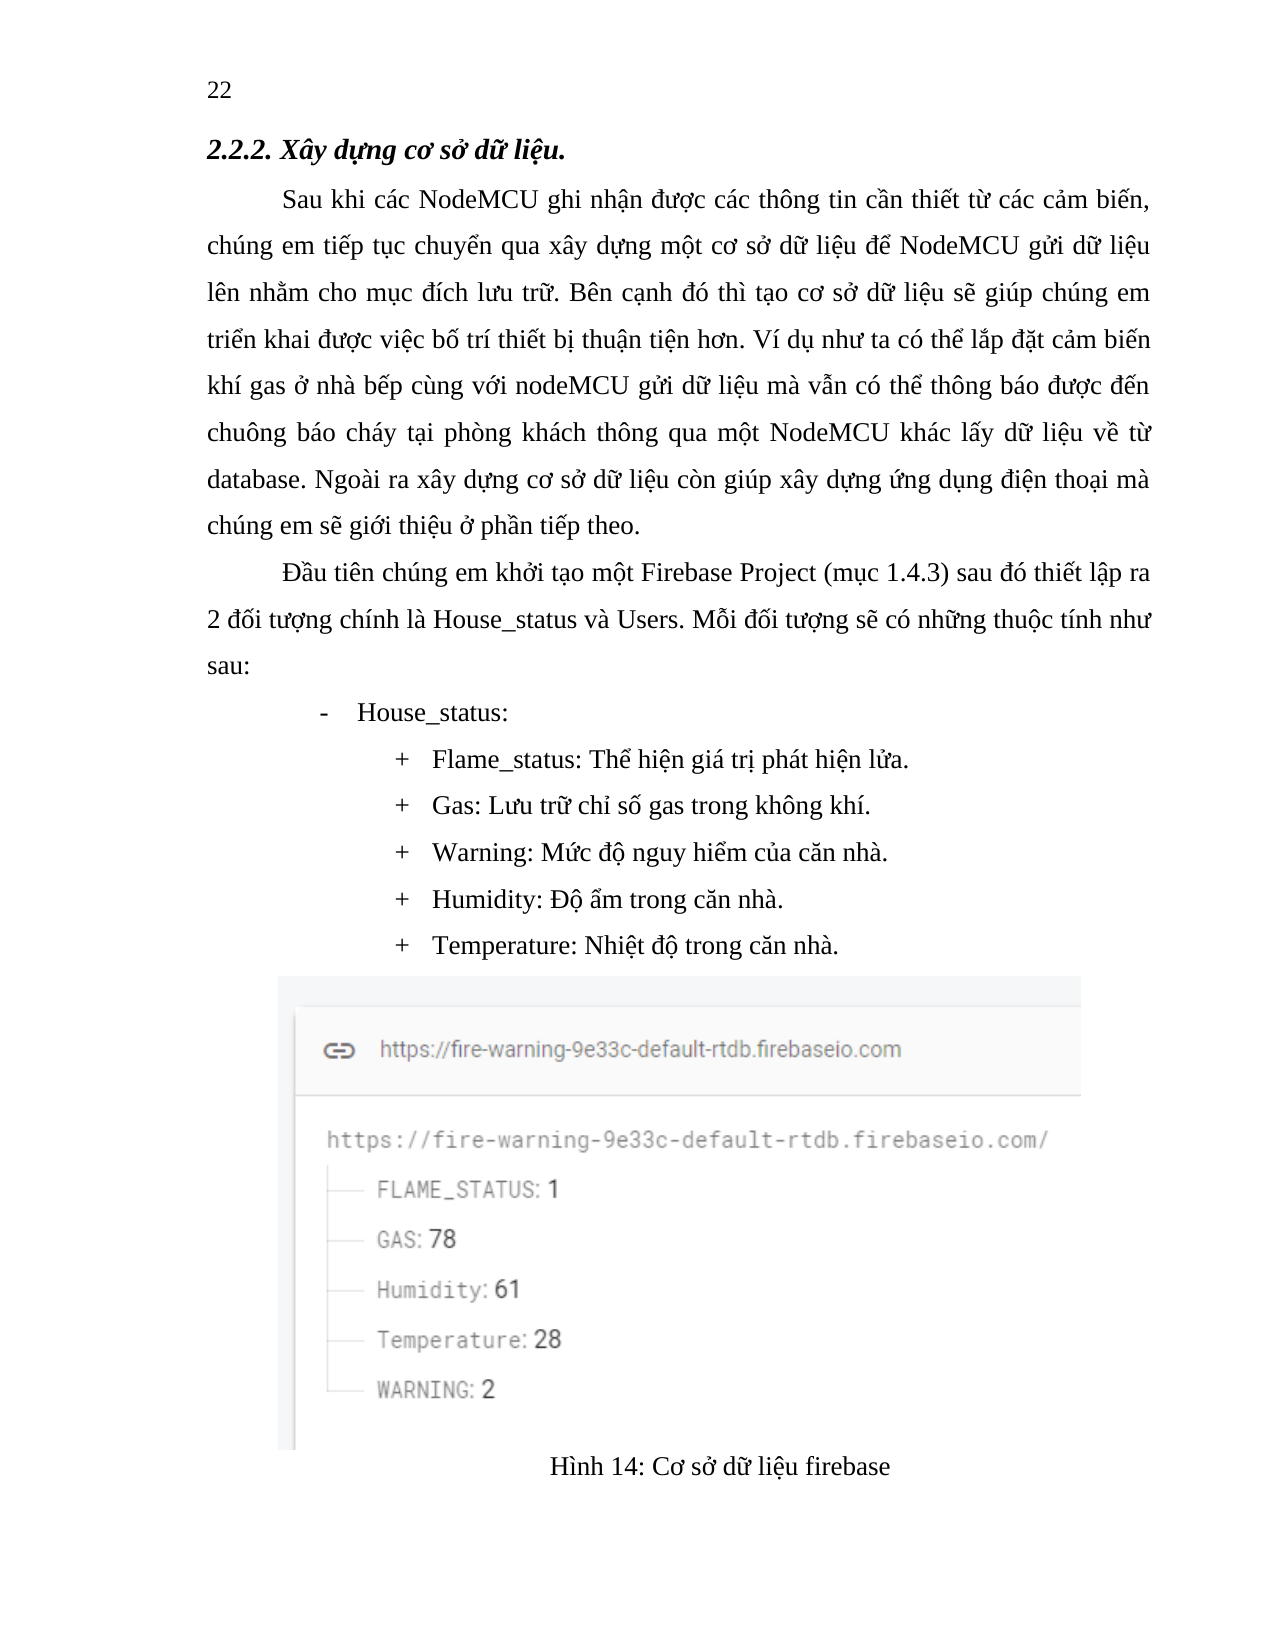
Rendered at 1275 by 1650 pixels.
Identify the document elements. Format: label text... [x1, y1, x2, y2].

list Temperature: Nhiệt độ trong căn nhà. [394, 929, 1152, 961]
list House_status: [319, 696, 1152, 727]
list Humidity: Độ ẩm trong căn nhà. [394, 883, 1152, 914]
list Flame_status: Thể hiện giá trị phát hiện lửa. [394, 743, 1152, 774]
text 2.2.2. Xây dựng cơ sở dữ liệu. [207, 132, 1152, 166]
picture [277, 976, 1081, 1450]
text Hình 14: Cơ sở dữ liệu firebase [282, 1449, 1152, 1481]
text Sau khi các NodeMCU ghi nhận được các thông tin cần thiết từ các cảm biến, chúng em tiếp tục chuyển qua xây dựng một cơ sở dữ liệu để NodeMCU gửi dữ liệu lên nhằm cho mục đích lưu trữ. Bên cạnh đó thì tạo cơ sở dữ liệu sẽ giúp chúng em triển khai được việc bố trí thiết bị thuận tiện hơn. Ví dụ như ta có thể lắp đặt cảm biến khí gas ở nhà bếp cùng với nodeMCU gửi dữ liệu mà vẫn có thể thông báo được đến chuông báo cháy tại phòng khách thông qua một NodeMCU khác lấy dữ liệu về từ database. Ngoài ra xây dựng cơ sở dữ liệu còn giúp xây dựng ứng dụng điện thoại mà chúng em sẽ giới thiệu ở phần tiếp theo. [207, 183, 1152, 541]
list Gas: Lưu trữ chỉ số gas trong không khí. [394, 789, 1152, 821]
text Đầu tiên chúng em khởi tạo một Firebase Project (mục 1.4.3) sau đó thiết lập ra 2 đối tượng chính là House_status và Users. Mỗi đối tượng sẽ có những thuộc tính như sau: [207, 556, 1152, 681]
list Warning: Mức độ nguy hiểm của căn nhà. [394, 836, 1152, 867]
